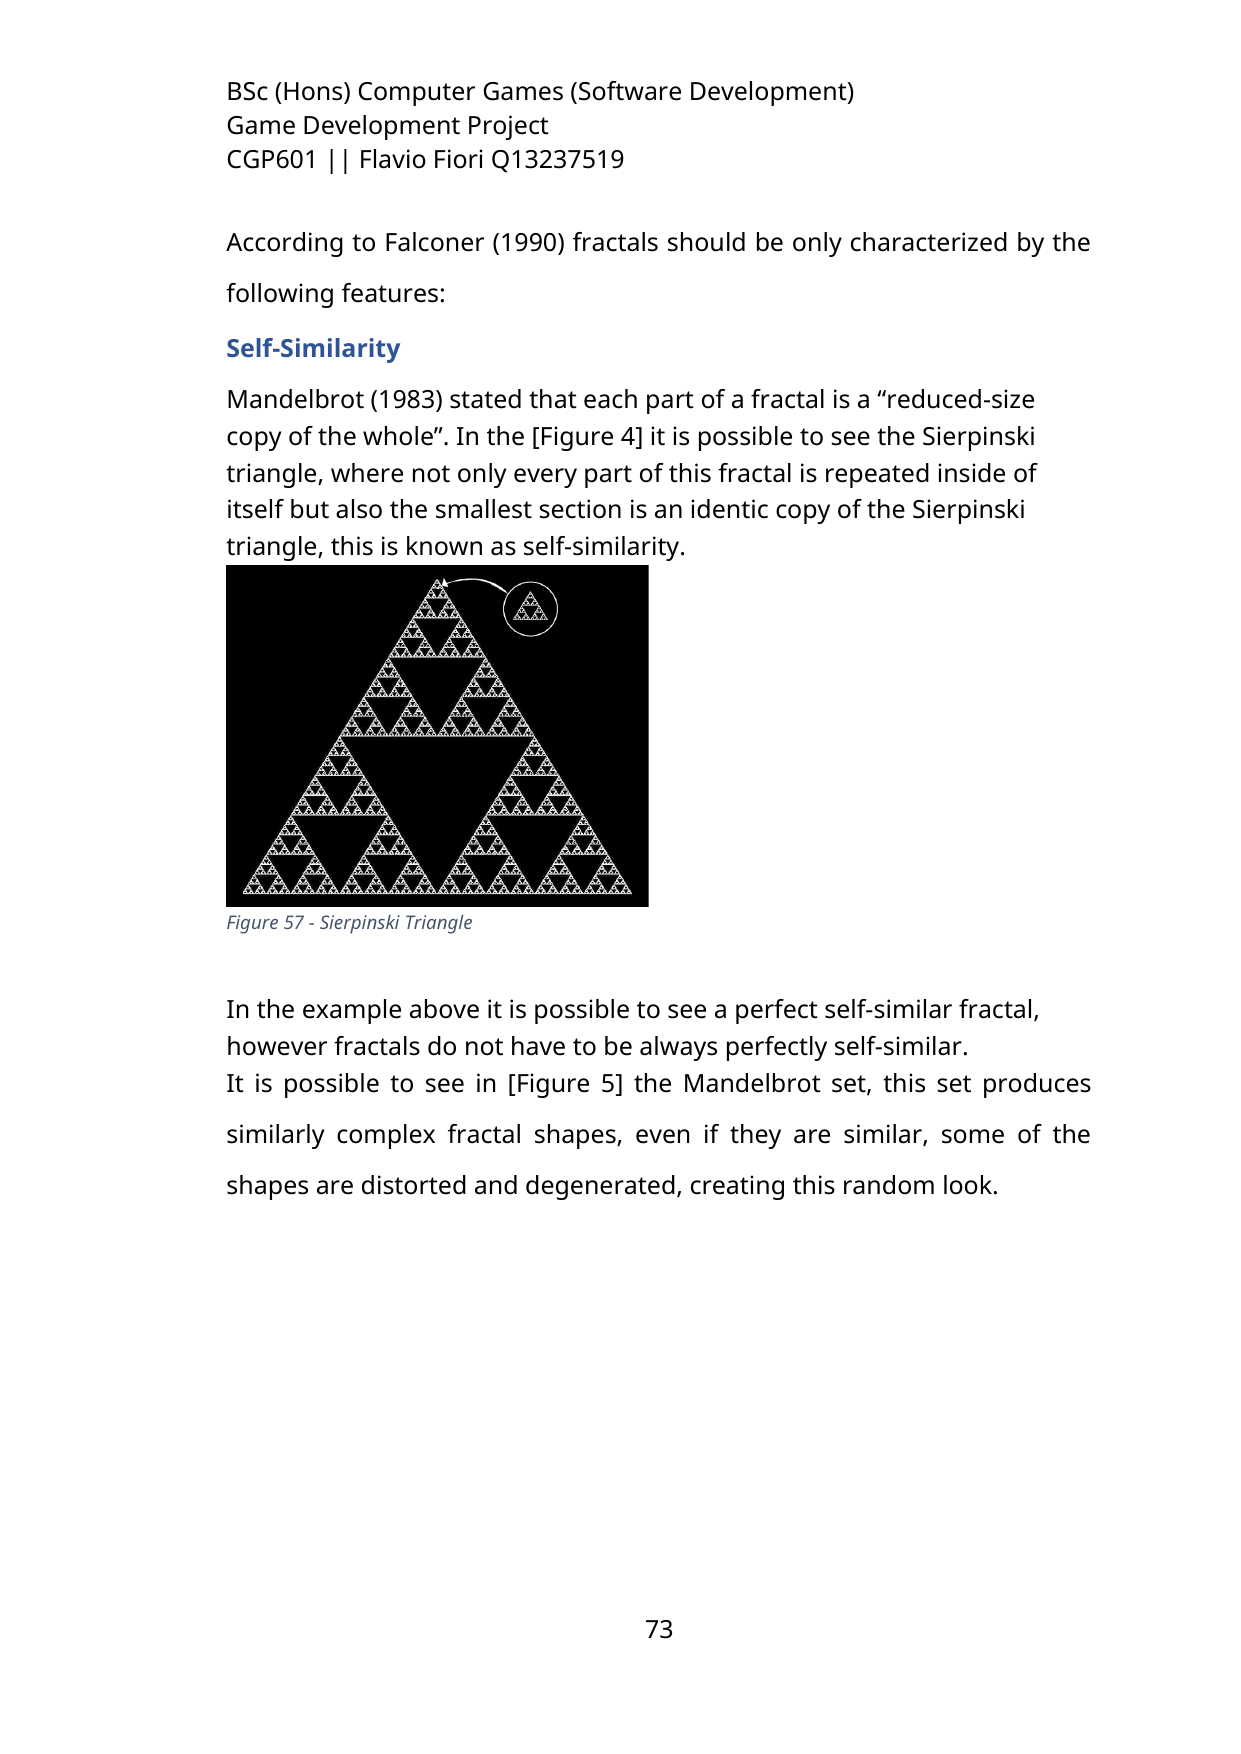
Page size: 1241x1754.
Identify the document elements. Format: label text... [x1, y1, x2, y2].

subtitle Self-Similarity [226, 331, 1092, 365]
text In the example above it is possible to see a perfect self-similar fractal, however fractals do not have to be always perfectly self-similar. [226, 992, 1092, 1063]
text According to Falconer (1990) fractals should be only characterized by the following features: [226, 224, 1092, 309]
text It is possible to see in [Figure 5] the Mandelbrot set, this set produces similarly complex fractal shapes, even if they are similar, some of the shapes are distorted and degenerated, creating this random look. [226, 1066, 1092, 1202]
text Mandelbrot (1983) stated that each part of a fractal is a “reduced-size copy of the whole”. In the [Figure 4] it is possible to see the Sierpinski triangle, where not only every part of this fractal is repeated inside of itself but also the smallest section is an identic copy of the Sierpinski triangle, this is known as self-similarity. [226, 382, 1092, 563]
picture [226, 565, 649, 907]
